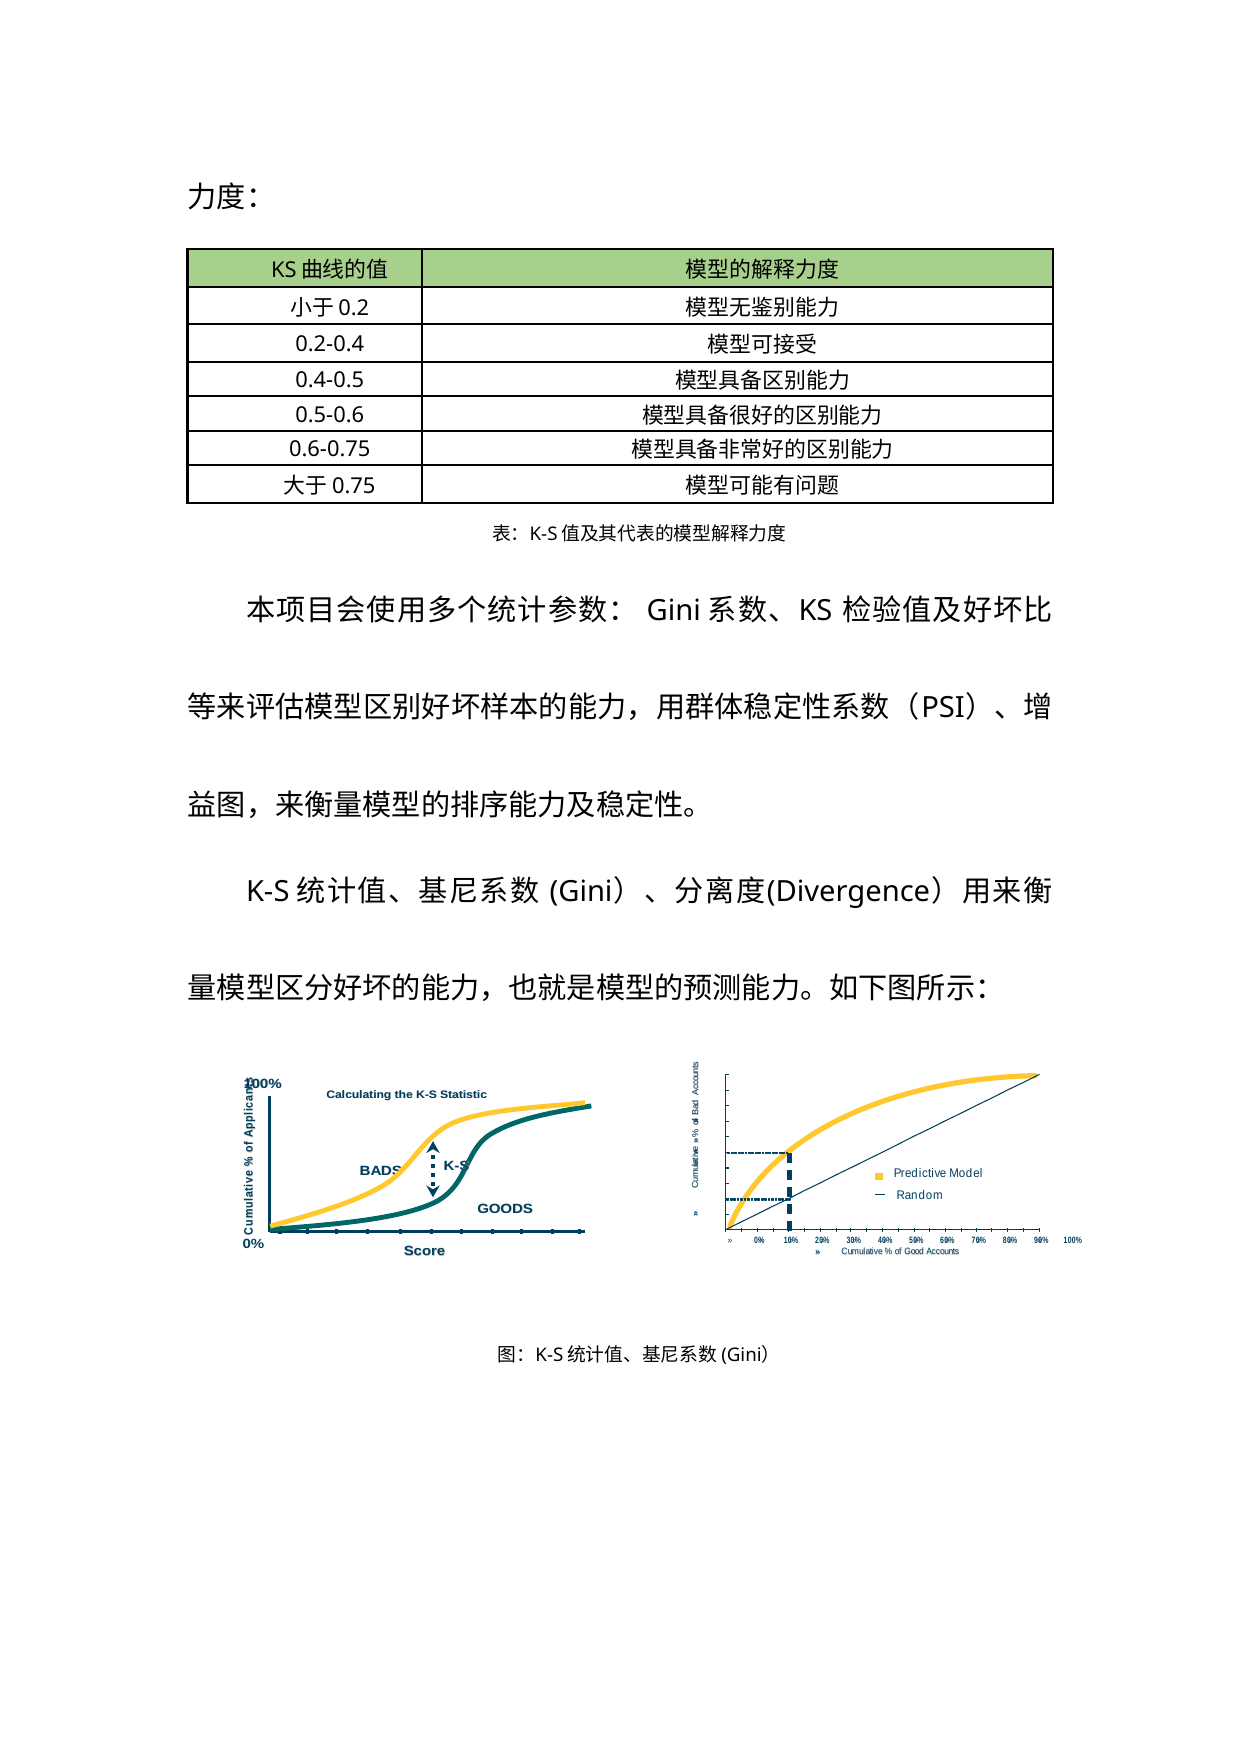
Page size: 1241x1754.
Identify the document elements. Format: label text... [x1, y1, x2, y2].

text 图：K-S统计值、基尼系数 (Gini） [187, 1337, 1053, 1370]
table_cell 小于0.2 [189, 288, 421, 323]
table_header 模型的解释力度 [423, 250, 1052, 286]
picture [1034, 1237, 1048, 1243]
picture [950, 1168, 964, 1177]
table_cell 模型具备很好的区别能力 [423, 397, 1052, 430]
picture [819, 1237, 829, 1243]
picture [692, 1129, 698, 1137]
picture [937, 1170, 945, 1177]
picture [940, 1237, 954, 1243]
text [187, 162, 1053, 227]
picture [727, 1223, 737, 1228]
picture [925, 1192, 931, 1199]
picture [884, 1248, 891, 1254]
table_cell 模型具备区别能力 [423, 363, 1052, 395]
picture [949, 1249, 958, 1254]
picture [692, 1101, 698, 1114]
table_cell 0.5-0.6 [189, 397, 421, 430]
text 表：K-S值及其代表的模型解释力度 [187, 516, 1053, 549]
text 本项目会使用多个统计参数： Gini系数、KS 检验值及好坏比等来评估模型区别好坏样本的能力，用群体稳定性系数（PSI）、增益图，来衡量模型的排序能力及稳定性。 [187, 575, 1053, 835]
table_header KS曲线的值 [189, 250, 421, 286]
picture [909, 1237, 923, 1243]
table_cell 模型无鉴别能力 [423, 288, 1052, 323]
picture [878, 1237, 892, 1243]
picture [754, 1237, 764, 1243]
table_cell 大于0.75 [189, 466, 421, 502]
picture [1007, 1237, 1017, 1243]
table_cell 模型可能有问题 [423, 466, 1052, 502]
picture [1067, 1237, 1081, 1243]
picture [822, 1176, 832, 1183]
picture [971, 1237, 985, 1243]
table_cell 模型可接受 [423, 325, 1052, 361]
picture [965, 1168, 971, 1177]
table_cell 0.4-0.5 [189, 363, 421, 395]
table_cell 0.6-0.75 [189, 432, 421, 464]
picture [904, 1248, 918, 1254]
picture [787, 1237, 798, 1243]
text K-S统计值、基尼系数 (Gini）、分离度(Divergence）用来衡量模型区分好坏的能力，也就是模型的预测能力。如下图所示： [187, 856, 1053, 1019]
picture [934, 1192, 942, 1199]
picture [692, 1146, 697, 1156]
picture [244, 1157, 252, 1166]
picture [897, 1190, 904, 1199]
picture [905, 1168, 917, 1177]
picture [691, 1158, 697, 1165]
table_cell 模型具备非常好的区别能力 [423, 432, 1052, 464]
picture [929, 1122, 941, 1130]
table_cell 0.2-0.4 [189, 325, 421, 361]
picture [692, 1118, 698, 1125]
picture [692, 1073, 698, 1095]
picture [926, 1248, 939, 1254]
picture [894, 1168, 900, 1177]
